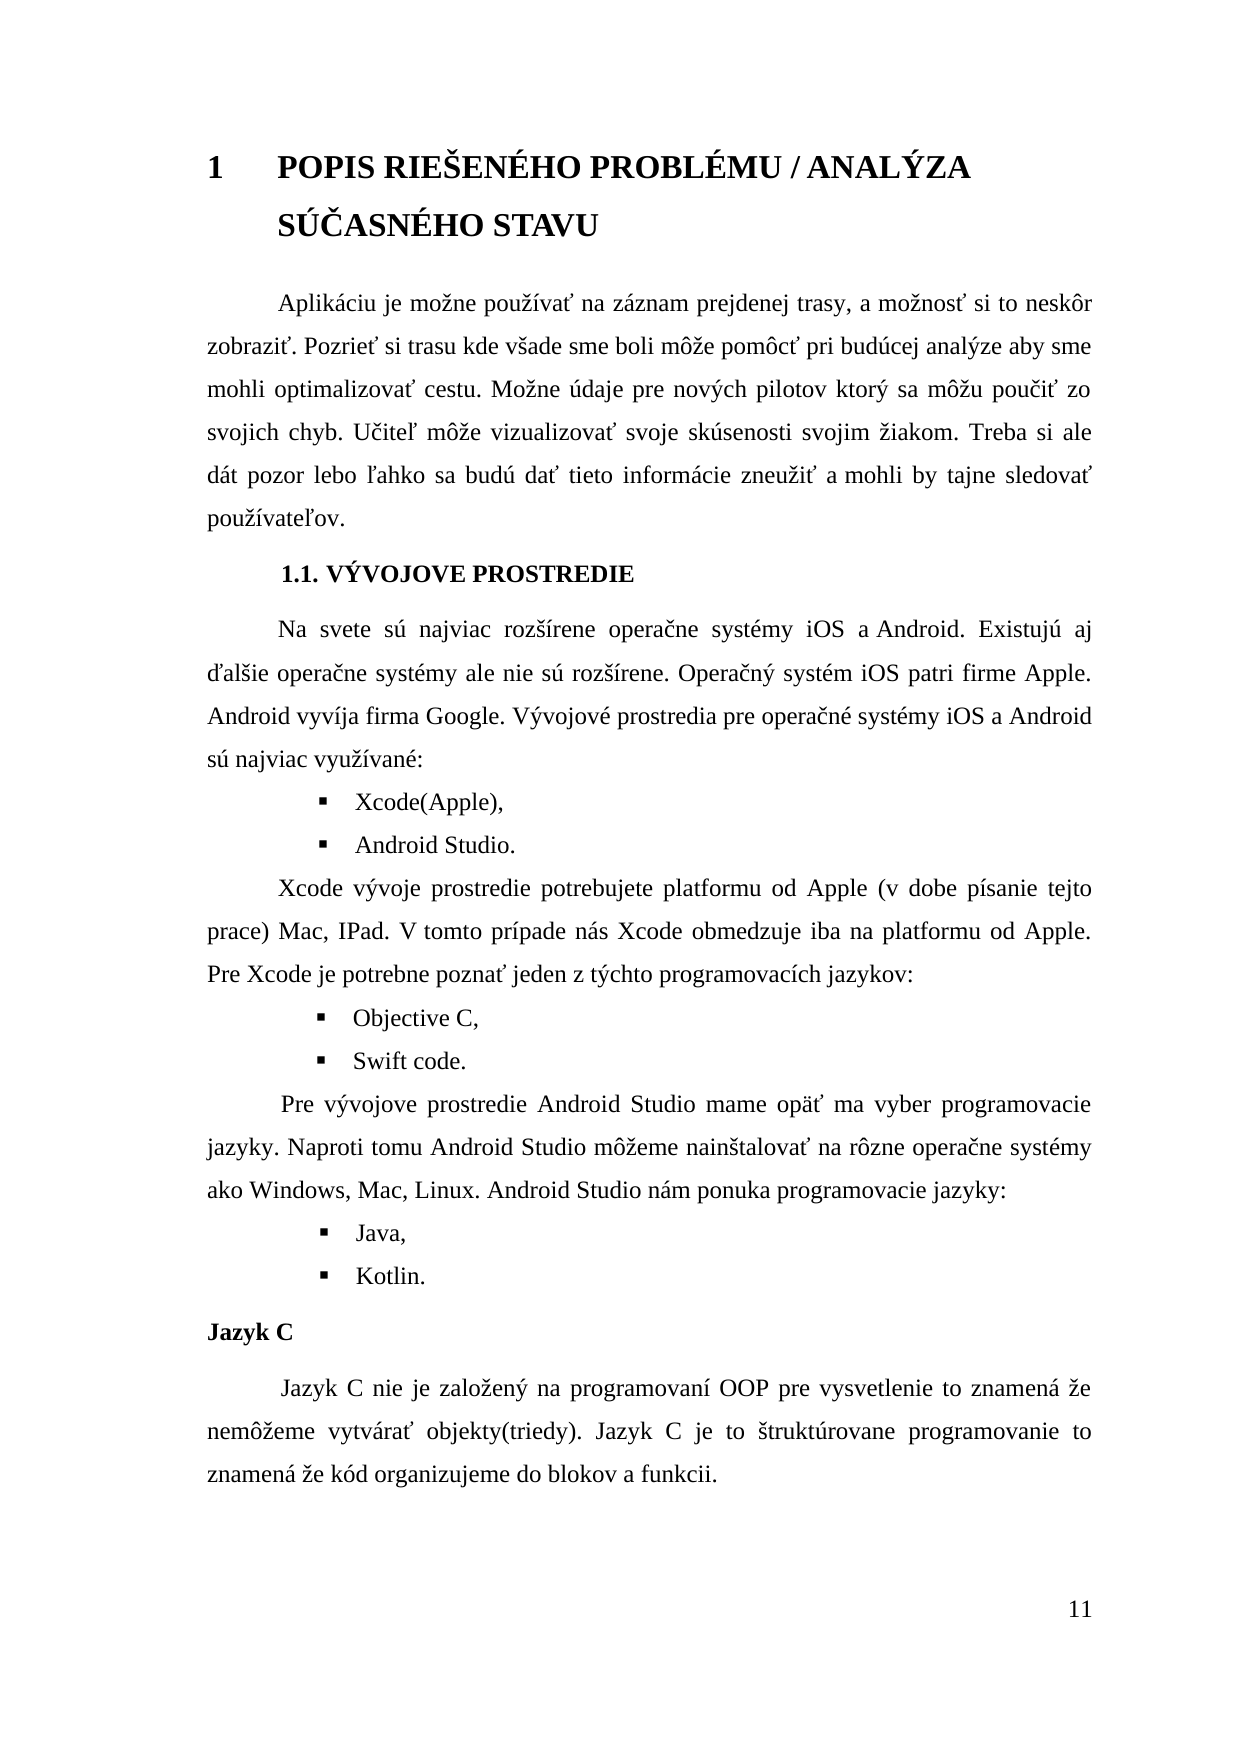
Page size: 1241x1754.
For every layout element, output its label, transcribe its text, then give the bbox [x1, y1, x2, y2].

subtitle 1 Popis riešeného problému / Analýza súčasného stavu [207, 148, 1092, 243]
subtitle Vývojove prostredie [281, 559, 1092, 588]
text Jazyk C nie je založený na programovaní OOP pre vysvetlenie to znamená že nemôžeme vytvárať objekty(triedy). Jazyk C je to štruktúrovane programovanie to znamená že kód organizujeme do blokov a funkcii. [207, 1373, 1092, 1488]
text Aplikáciu je možne používať na záznam prejdenej trasy, a možnosť si to neskôr zobraziť. Pozrieť si trasu kde všade sme boli môže pomôcť pri budúcej analýze aby sme mohli optimalizovať cestu. Možne údaje pre nových pilotov ktorý sa môžu poučiť zo svojich chyb. Učiteľ môže vizualizovať svoje skúsenosti svojim žiakom. Treba si ale dát pozor lebo ľahko sa budú dať tieto informácie zneužiť a mohli by tajne sledovať používateľov. [207, 288, 1092, 532]
text Xcode vývoje prostredie potrebujete platformu od Apple (v dobe písanie tejto prace) Mac, IPad. V tomto prípade nás Xcode obmedzuje iba na platformu od Apple. Pre Xcode je potrebne poznať jeden z týchto programovacích jazykov: [207, 873, 1092, 988]
subtitle Jazyk C [207, 1317, 1092, 1346]
text Na svete sú najviac rozšírene operačne systémy iOS a Android. Existujú aj ďalšie operačne systémy ale nie sú rozšírene. Operačný systém iOS patri firme Apple. Android vyvíja firma Google. Vývojové prostredia pre operačné systémy iOS a Android sú najviac využívané: [207, 614, 1092, 773]
text Pre vývojove prostredie Android Studio mame opäť ma vyber programovacie jazyky. Naproti tomu Android Studio môžeme nainštalovať na rôzne operačne systémy ako Windows, Mac, Linux. Android Studio nám ponuka programovacie jazyky: [207, 1089, 1092, 1204]
list Java, [318, 1218, 1092, 1247]
list Objective C, [315, 1003, 1092, 1031]
list Kotlin. [318, 1261, 1092, 1290]
list Xcode(Apple), [317, 787, 1092, 816]
list Swift code. [315, 1046, 1092, 1074]
list Android Studio. [317, 830, 1092, 859]
